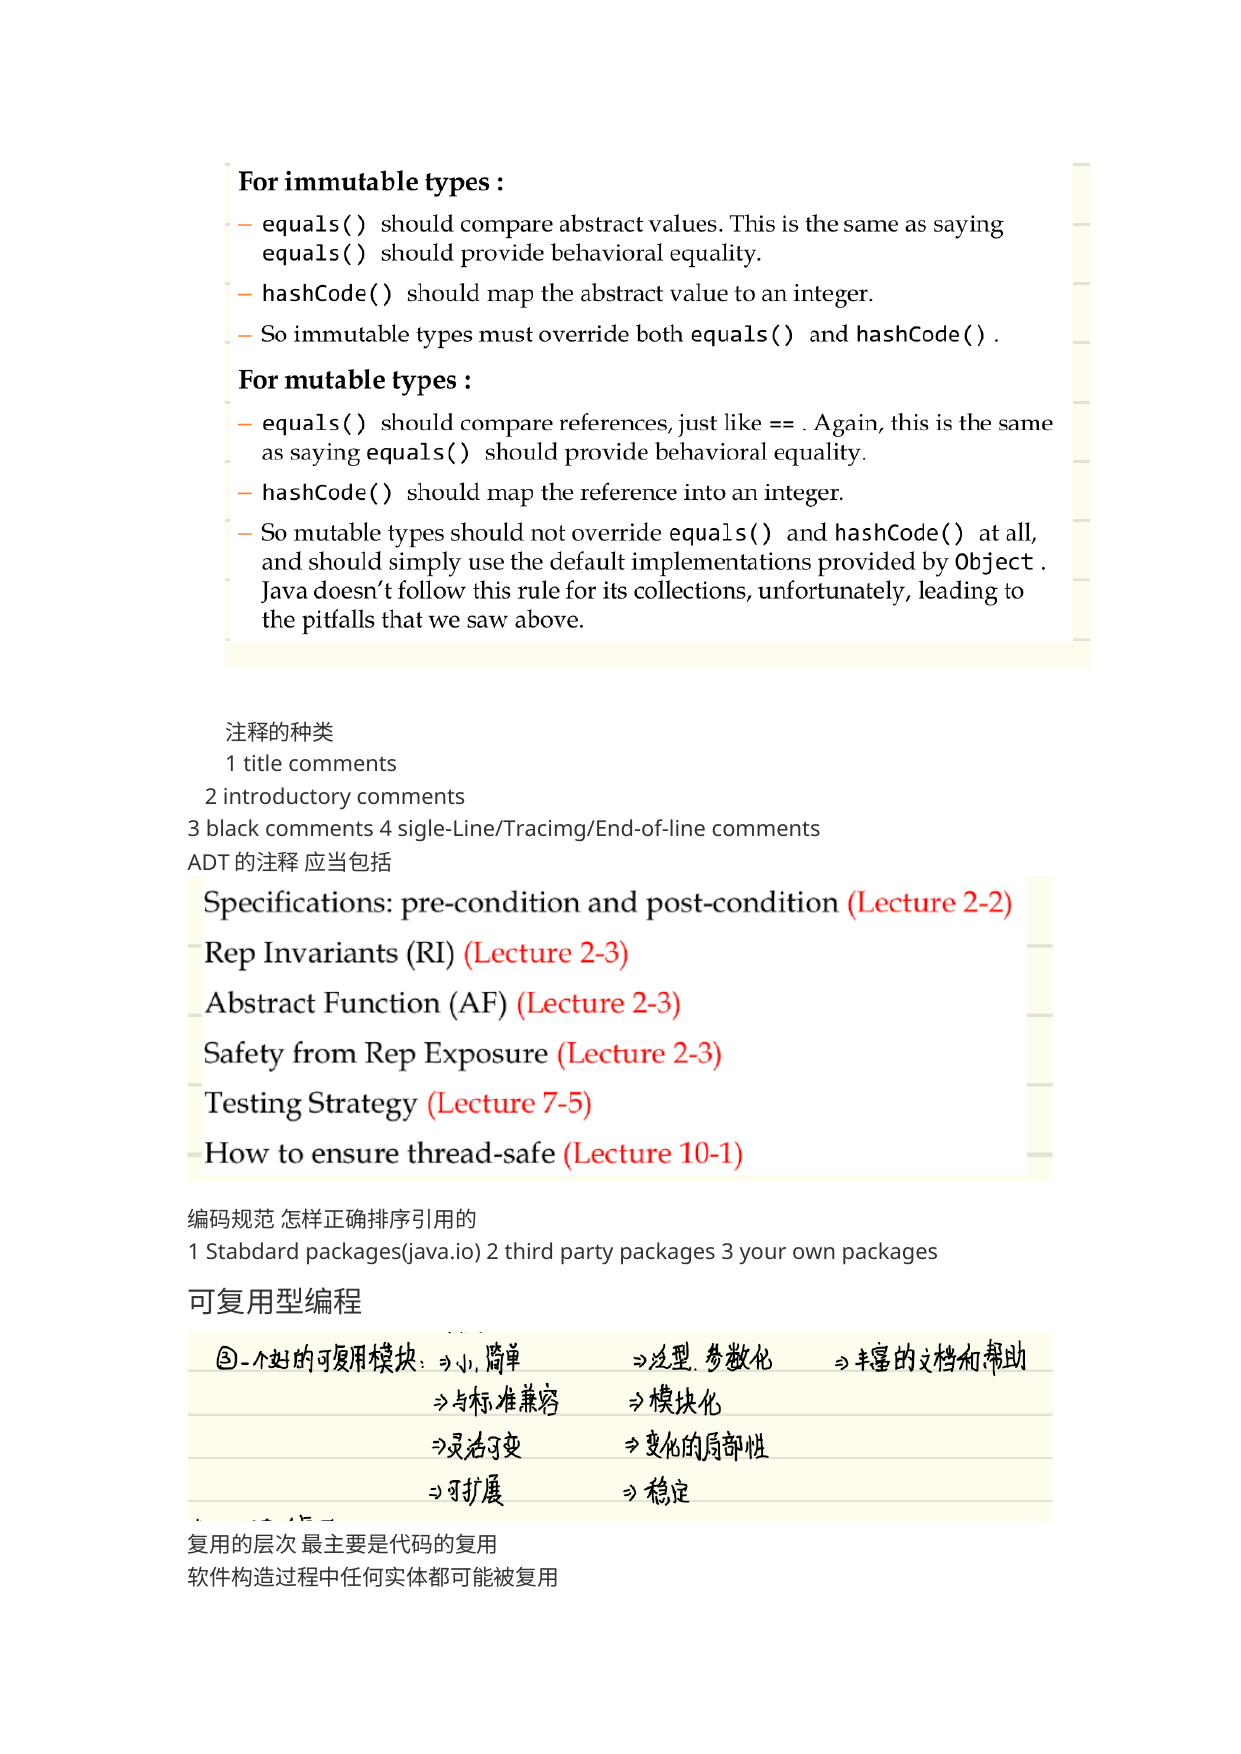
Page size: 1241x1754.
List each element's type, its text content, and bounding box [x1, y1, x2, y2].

text 软件构造过程中任何实体都可能被复用 [187, 1559, 1053, 1592]
text 2 introductory comments [187, 779, 1053, 812]
list 1 title comments [225, 747, 1053, 779]
text 3 black comments 4 sigle-Line/Tracimg/End-of-line comments [187, 812, 1053, 844]
text 复用的层次 最主要是代码的复用 [187, 1527, 1053, 1559]
text 1 Stabdard packages(java.io) 2 third party packages 3 your own packages [187, 1234, 1053, 1267]
picture [225, 162, 1091, 668]
text 可复用型编程 [187, 1267, 1053, 1332]
list 注释的种类 [225, 714, 1053, 747]
picture [187, 877, 1053, 1181]
picture [187, 1332, 1053, 1521]
text 编码规范 怎样正确排序引用的 [187, 1202, 1053, 1234]
text ADT的注释 应当包括 [187, 844, 1053, 877]
